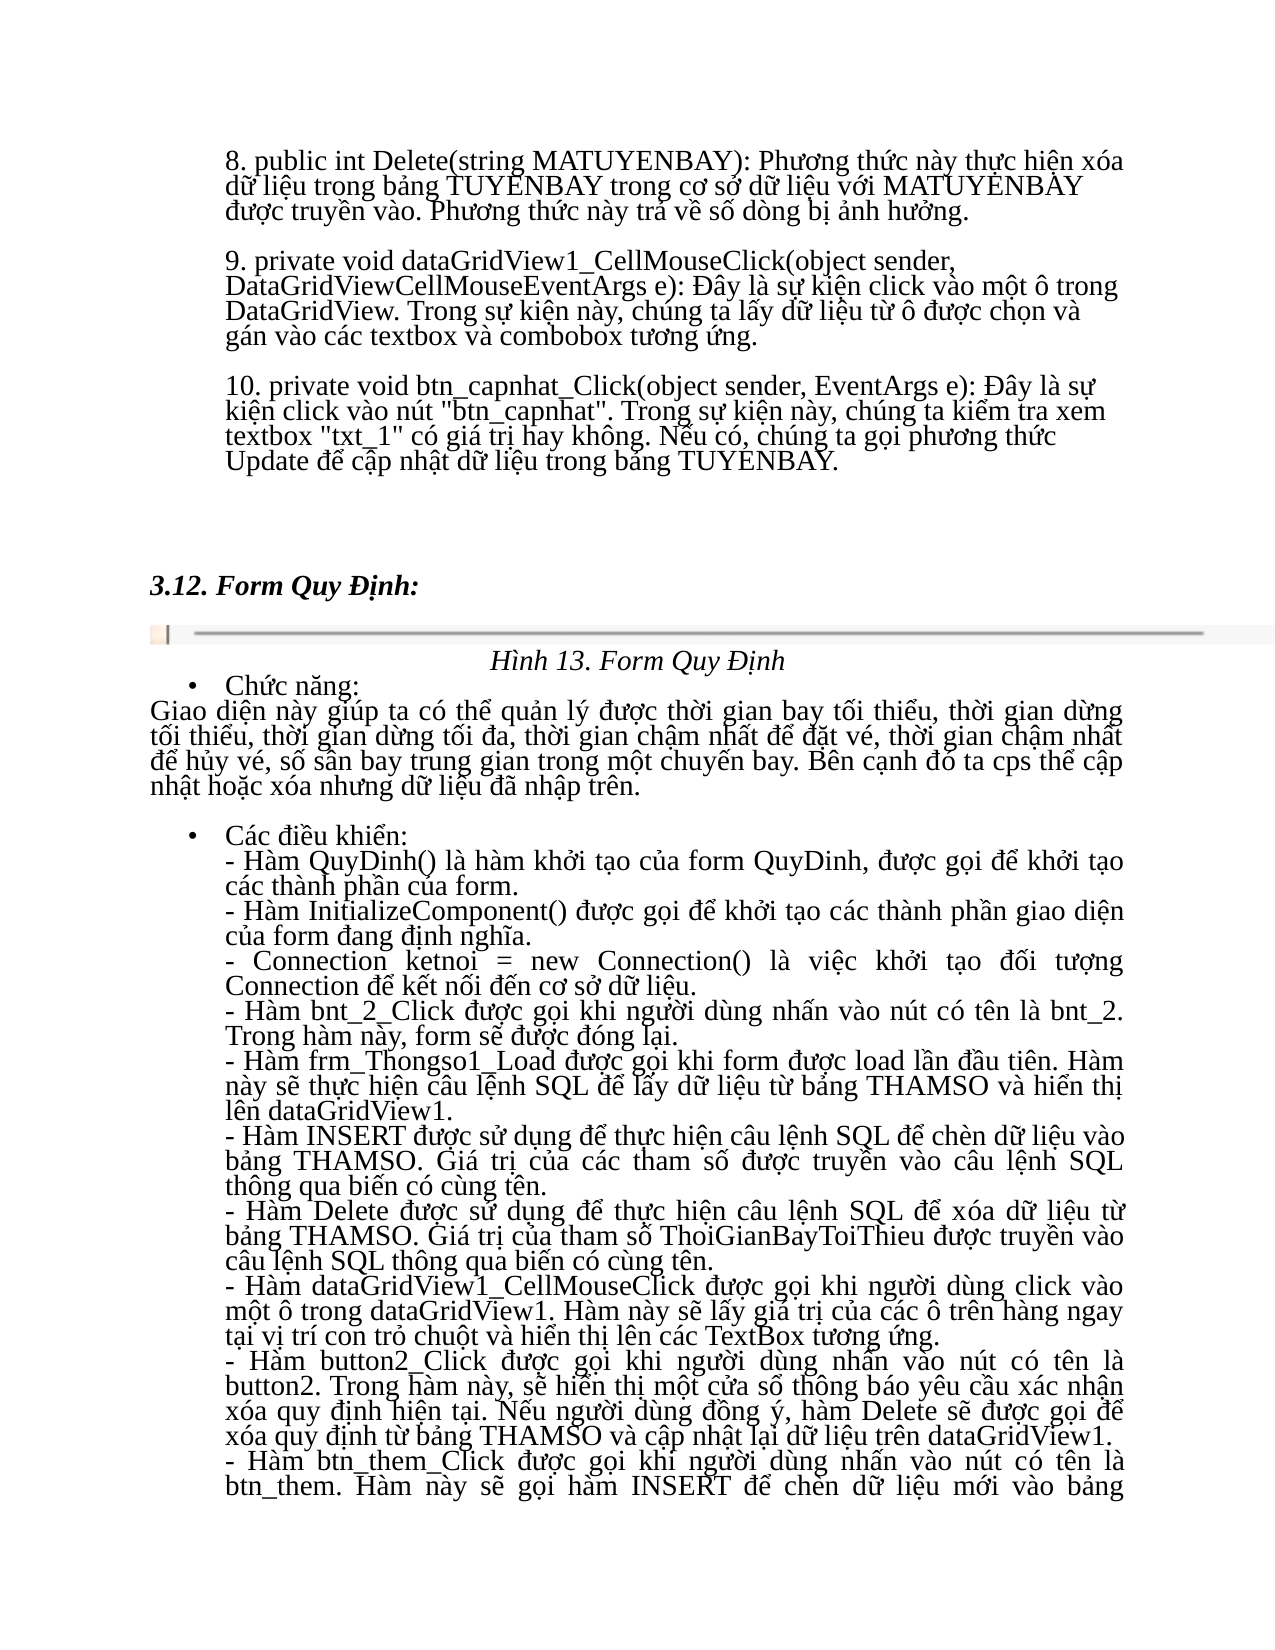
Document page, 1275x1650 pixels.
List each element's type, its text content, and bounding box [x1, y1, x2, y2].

text - Hàm bnt_2_Click được gọi khi người dùng nhấn vào nút có tên là bnt_2. Trong hàm này, form sẽ được đóng lại. [225, 1000, 1125, 1050]
text - Hàm dataGridView1_CellMouseClick được gọi khi người dùng click vào một ô trong dataGridView1. Hàm này sẽ lấy giá trị của các ô trên hàng ngay tại vị trí con trỏ chuột và hiển thị lên các TextBox tương ứng. [225, 1275, 1125, 1350]
text 10. private void btn_capnhat_Click(object sender, EventArgs e): Đây là sự kiện click vào nút "btn_capnhat". Trong sự kiện này, chúng ta kiểm tra xem textbox "txt_1" có giá trị hay không. Nếu có, chúng ta gọi phương thức Update để cập nhật dữ liệu trong bảng TUYENBAY. [225, 375, 1125, 475]
text Hình 13. Form Quy Định [150, 650, 1125, 675]
text - Hàm button2_Click được gọi khi người dùng nhấn vào nút có tên là button2. Trong hàm này, sẽ hiển thị một cửa sổ thông báo yêu cầu xác nhận xóa quy định hiện tại. Nếu người dùng đồng ý, hàm Delete sẽ được gọi để xóa quy định từ bảng THAMSO và cập nhật lại dữ liệu trên dataGridView1. [225, 1350, 1125, 1450]
text - Hàm Delete được sử dụng để thực hiện câu lệnh SQL để xóa dữ liệu từ bảng THAMSO. Giá trị của tham số ThoiGianBayToiThieu được truyền vào câu lệnh SQL thông qua biến có cùng tên. [225, 1200, 1125, 1275]
text 3.12. Form Quy Định: [150, 575, 1125, 600]
text - Hàm InitializeComponent() được gọi để khởi tạo các thành phần giao diện của form đang định nghĩa. [225, 900, 1125, 950]
text Giao diện này giúp ta có thể quản lý được thời gian bay tối thiểu, thời gian dừng tối thiểu, thời gian dừng tối đa, thời gian chậm nhất để đặt vé, thời gian chậm nhất để hủy vé, số sân bay trung gian trong một chuyến bay. Bên cạnh đó ta cps thể cập nhật hoặc xóa nhưng dữ liệu đã nhập trên. [150, 700, 1125, 800]
list Chức năng: [187, 675, 1125, 700]
text - Hàm frm_Thongso1_Load được gọi khi form được load lần đầu tiên. Hàm này sẽ thực hiện câu lệnh SQL để lấy dữ liệu từ bảng THAMSO và hiển thị lên dataGridView1. [225, 1050, 1125, 1125]
text 9. private void dataGridView1_CellMouseClick(object sender, DataGridViewCellMouseEventArgs e): Đây là sự kiện click vào một ô trong DataGridView. Trong sự kiện này, chúng ta lấy dữ liệu từ ô được chọn và gán vào các textbox và combobox tương ứng. [225, 250, 1125, 350]
text - Hàm INSERT được sử dụng để thực hiện câu lệnh SQL để chèn dữ liệu vào bảng THAMSO. Giá trị của các tham số được truyền vào câu lệnh SQL thông qua biến có cùng tên. [225, 1125, 1125, 1200]
text - Hàm QuyDinh() là hàm khởi tạo của form QuyDinh, được gọi để khởi tạo các thành phần của form. [225, 850, 1125, 900]
list Các điều khiển: [187, 825, 1125, 850]
text 8. public int Delete(string MATUYENBAY): Phương thức này thực hiện xóa dữ liệu trong bảng TUYENBAY trong cơ sở dữ liệu với MATUYENBAY được truyền vào. Phương thức này trả về số dòng bị ảnh hưởng. [225, 150, 1125, 225]
text - Connection ketnoi = new Connection() là việc khởi tạo đối tượng Connection để kết nối đến cơ sở dữ liệu. [225, 950, 1125, 1000]
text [225, 1450, 1125, 1500]
